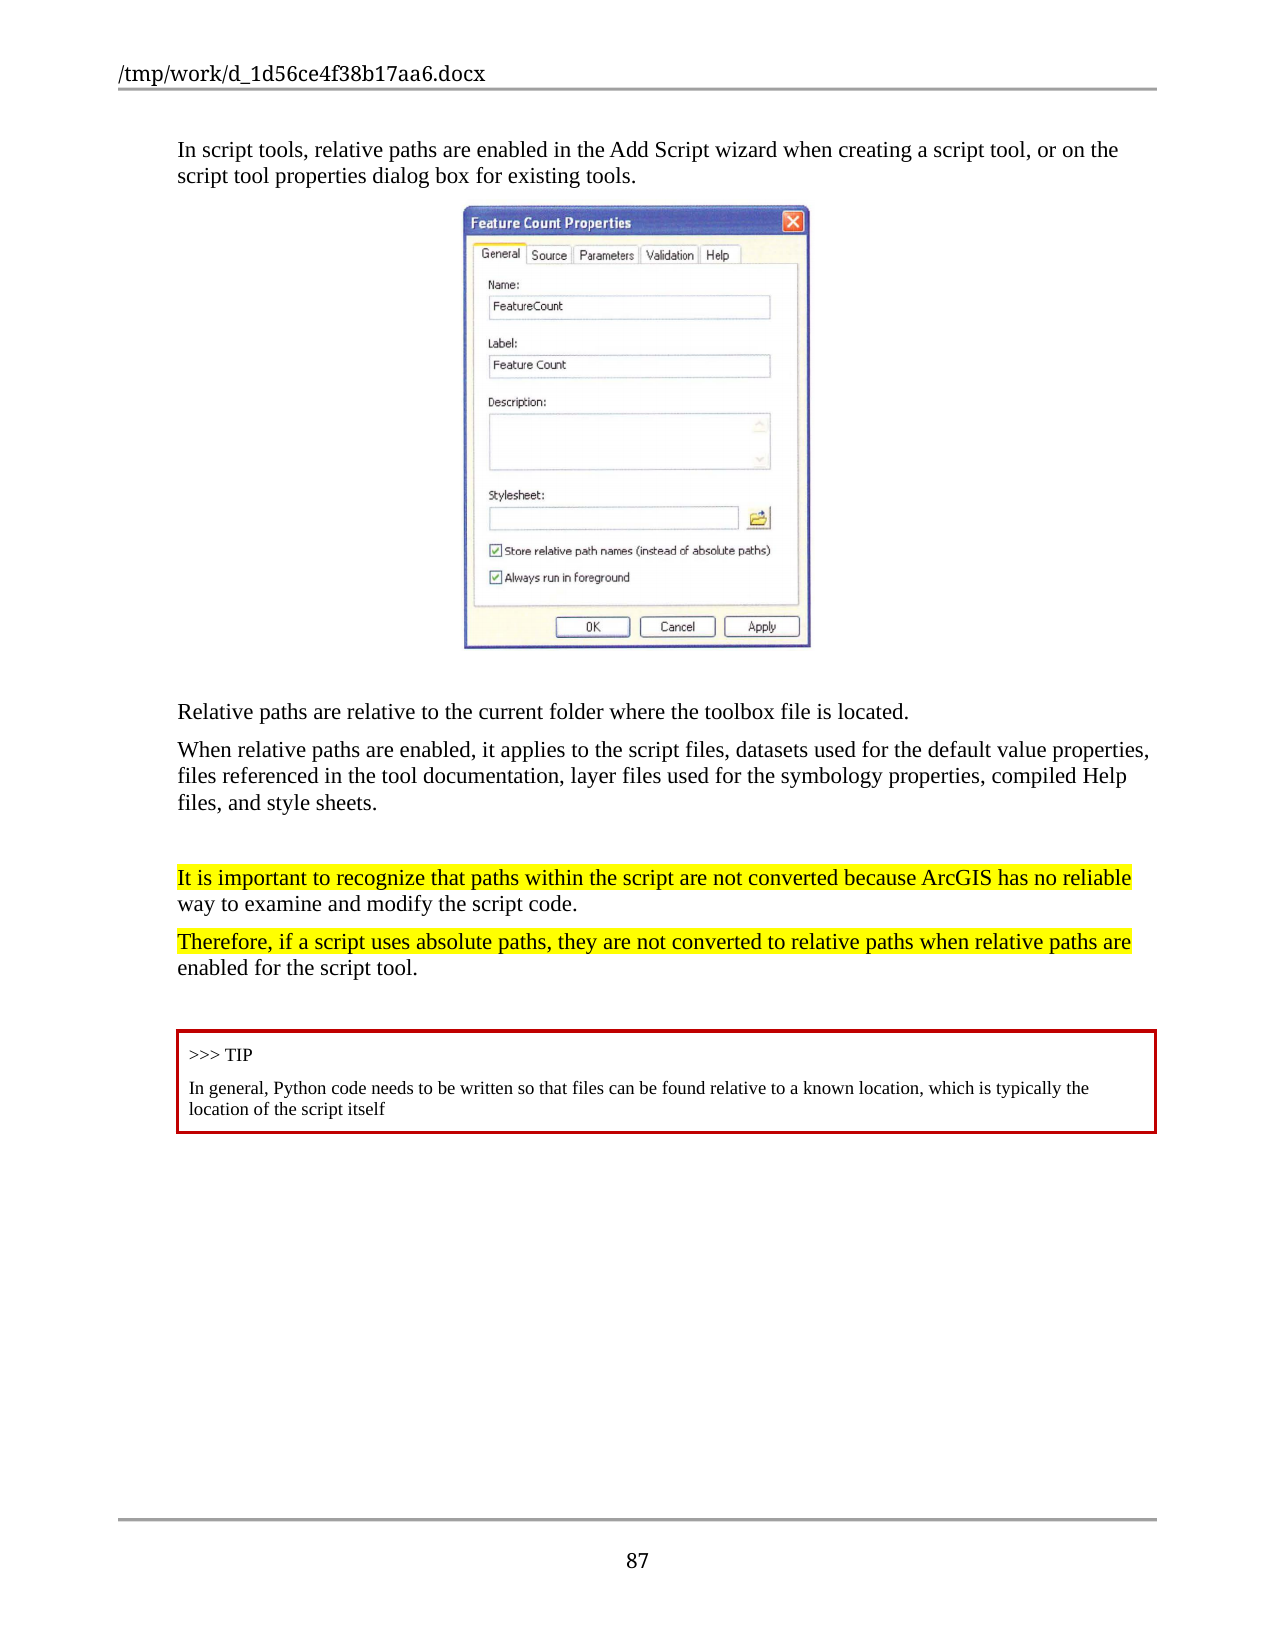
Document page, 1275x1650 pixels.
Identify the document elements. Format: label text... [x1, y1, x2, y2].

text In script tools, relative paths are enabled in the Add Script wizard when creating a script tool, or on the script tool properties dialog box for existing tools. [177, 136, 1157, 188]
text Relative paths are relative to the current folder where the toolbox file is located. [177, 698, 1157, 725]
text When relative paths are enabled, it applies to the script files, datasets used for the default value properties, files referenced in the tool documentation, layer files used for the symbology properties, compiled Help files, and style sheets. [177, 736, 1157, 815]
table_header >>> TIP In general, Python code needs to be written so that files can be found relative to a known location, which is typically the location of the script itself [179, 1033, 1154, 1131]
picture [460, 199, 815, 651]
text It is important to recognize that paths within the script are not converted because ArcGIS has no reliable way to examine and modify the script code. [177, 864, 1157, 917]
text Therefore, if a script uses absolute paths, they are not converted to relative paths when relative paths are enabled for the script tool. [177, 928, 1157, 981]
